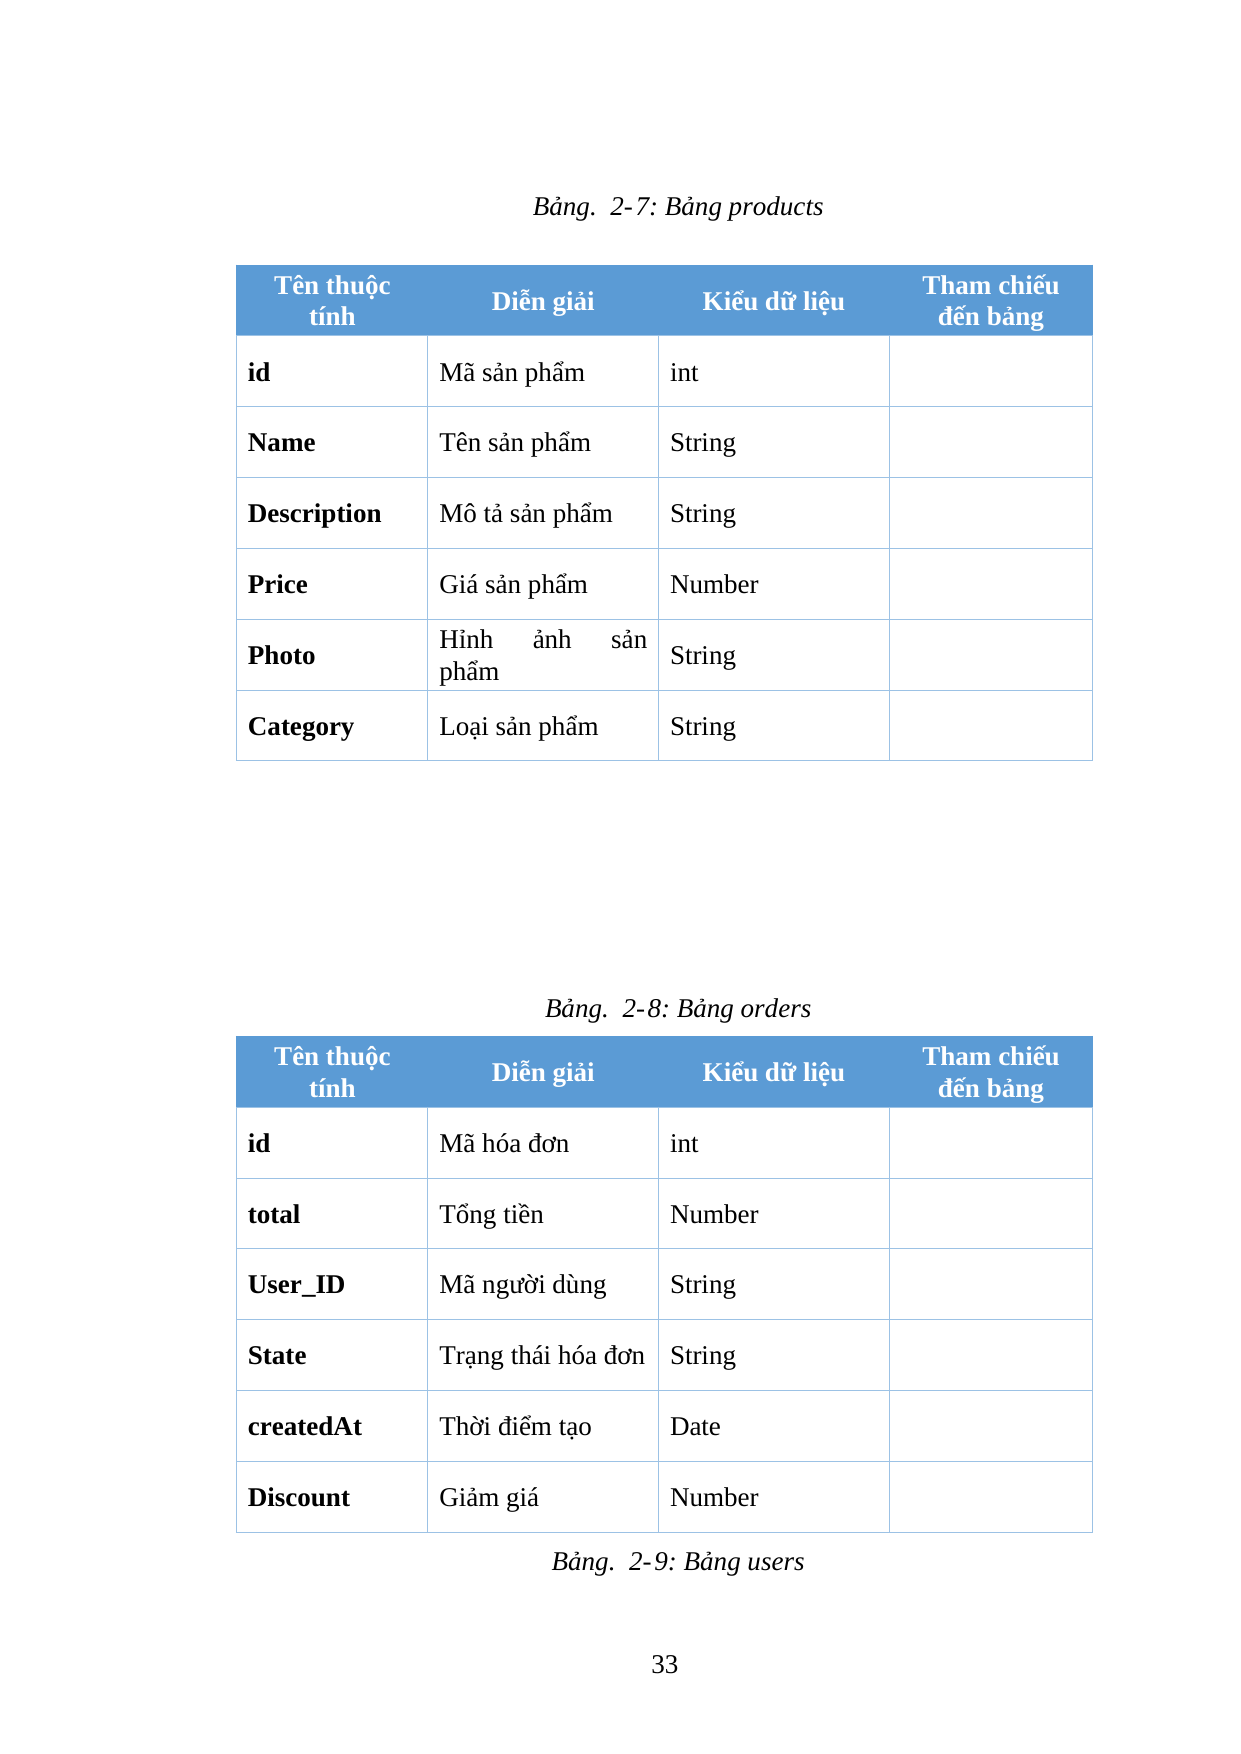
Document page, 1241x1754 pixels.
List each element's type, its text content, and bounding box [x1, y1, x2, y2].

table_cell String [659, 620, 889, 689]
table_cell id [237, 1108, 427, 1177]
table_cell int [659, 336, 889, 406]
table_cell Trạng thái hóa đơn [428, 1320, 658, 1390]
table_cell [890, 1108, 1092, 1177]
table_cell Giá sản phẩm [428, 549, 658, 619]
table_cell Mô tả sản phẩm [428, 478, 658, 548]
table_cell [890, 549, 1092, 619]
table_header Tham chiếu đến bảng [890, 266, 1092, 335]
table_cell [890, 478, 1092, 548]
table_cell total [237, 1179, 427, 1248]
table_cell [890, 691, 1092, 760]
table_cell [890, 1179, 1092, 1248]
table_header Tên thuộc tính [237, 1037, 427, 1107]
table_cell Photo [237, 620, 427, 689]
table_cell [890, 1320, 1092, 1390]
table_cell Mã người dùng [428, 1249, 658, 1319]
table_cell String [659, 1320, 889, 1390]
table_cell Tên sản phẩm [428, 407, 658, 477]
table_cell Number [659, 549, 889, 619]
table_cell Category [237, 691, 427, 760]
table_header Tên thuộc tính [237, 266, 427, 335]
table_cell Mã sản phẩm [428, 336, 658, 406]
table_header Diễn giải [428, 266, 658, 335]
table_cell Description [237, 478, 427, 548]
table_cell Number [659, 1462, 889, 1532]
table_cell String [659, 691, 889, 760]
table_cell Mã hóa đơn [428, 1108, 658, 1177]
table_cell [890, 1391, 1092, 1461]
table_cell Price [237, 549, 427, 619]
table_cell int [659, 1108, 889, 1177]
table_cell Discount [237, 1462, 427, 1532]
table_header Kiểu dữ liệu [659, 1037, 889, 1107]
table_cell String [659, 1249, 889, 1319]
table_cell createdAt [237, 1391, 427, 1461]
table_header Diễn giải [428, 1037, 658, 1107]
table_cell Giảm giá [428, 1462, 658, 1532]
table_cell Number [659, 1179, 889, 1248]
table_cell Tổng tiền [428, 1179, 658, 1248]
table_cell [890, 336, 1092, 406]
table_cell Hỉnh ảnh sản phẩm [428, 620, 658, 689]
table_header Tham chiếu đến bảng [890, 1037, 1092, 1107]
table_cell Loại sản phẩm [428, 691, 658, 760]
table_header Kiểu dữ liệu [659, 266, 889, 335]
table_cell Thời điểm tạo [428, 1391, 658, 1461]
table_cell State [237, 1320, 427, 1390]
table_cell [890, 620, 1092, 689]
table_cell Date [659, 1391, 889, 1461]
table_cell [890, 1462, 1092, 1532]
table_cell User_ID [237, 1249, 427, 1319]
table_cell [890, 1249, 1092, 1319]
table_cell [890, 407, 1092, 477]
table_cell String [659, 478, 889, 548]
table_cell Name [237, 407, 427, 477]
table_cell String [659, 407, 889, 477]
table_cell id [237, 336, 427, 406]
